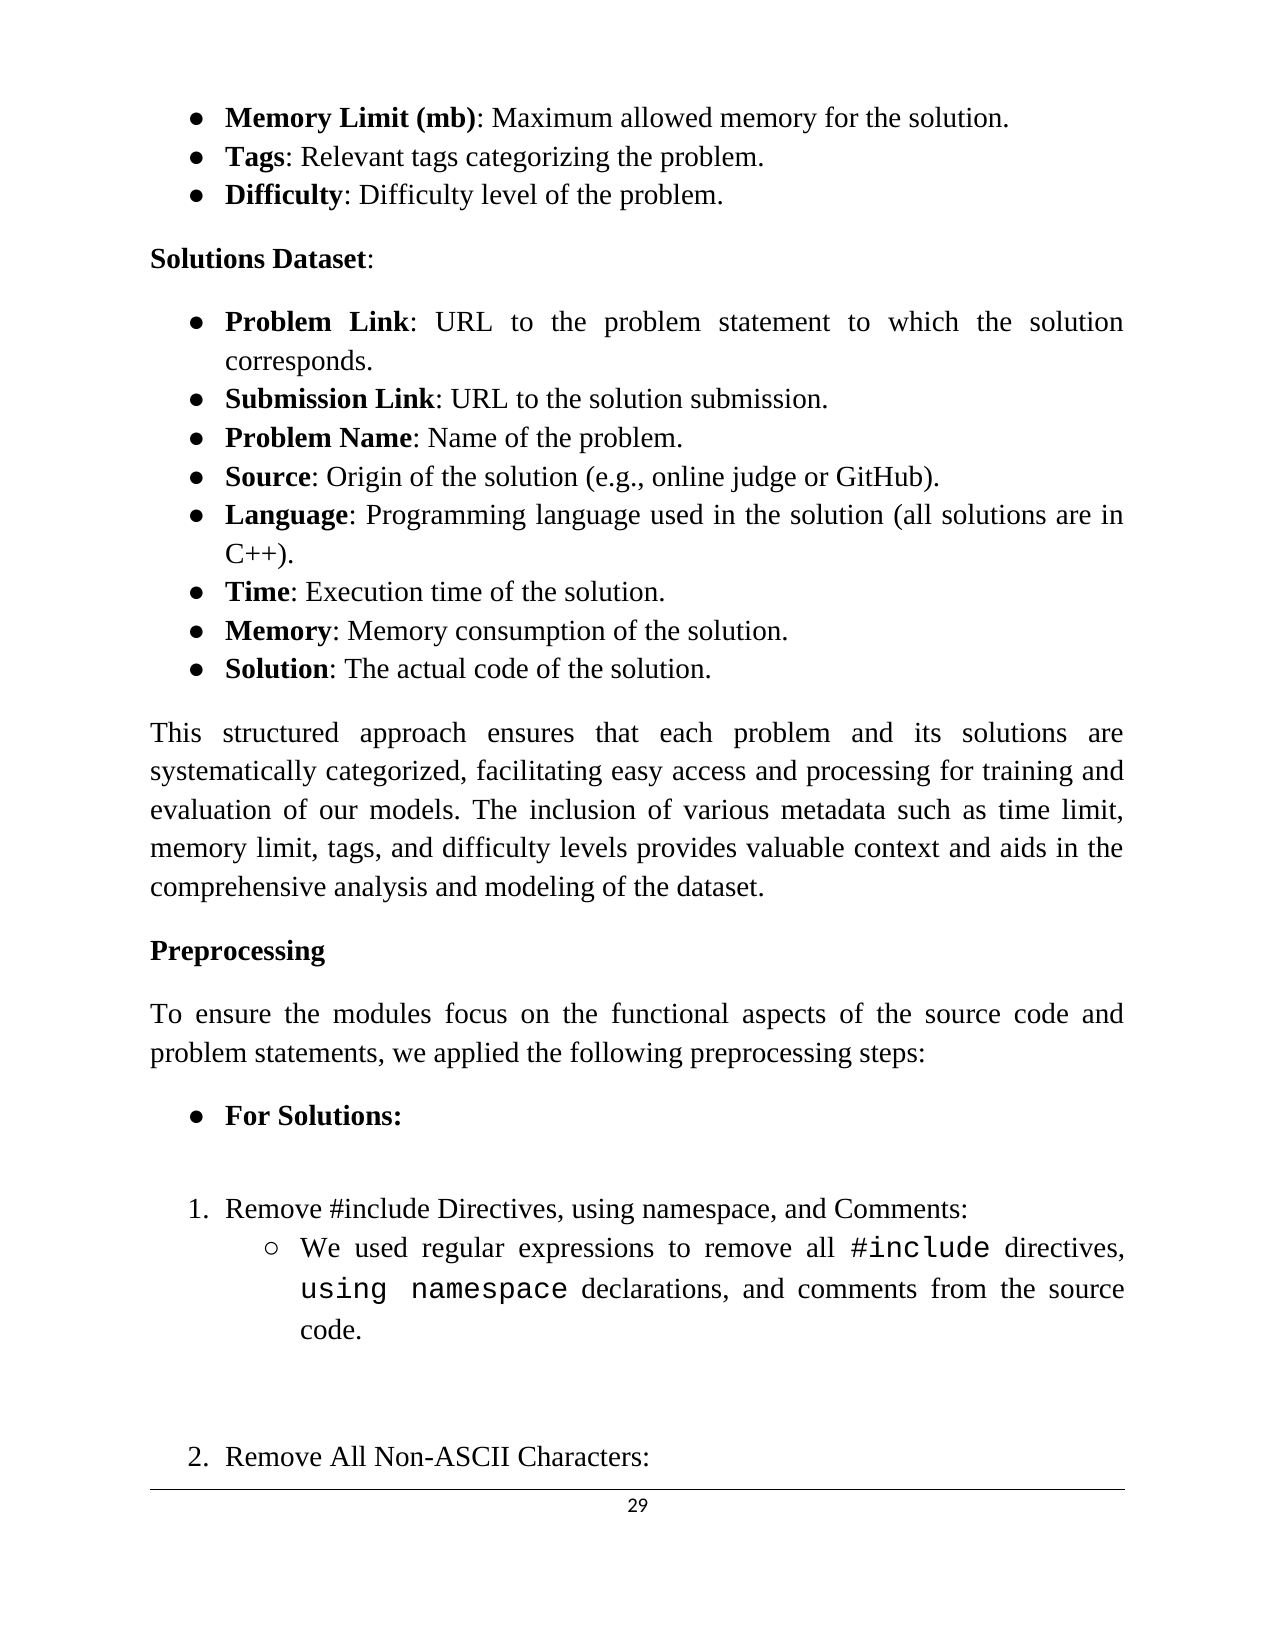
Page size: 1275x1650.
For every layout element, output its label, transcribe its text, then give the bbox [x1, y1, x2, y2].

list Remove All Non-ASCII Characters: [187, 1439, 1125, 1473]
list Language: Programming language used in the solution (all solutions are in C++). [187, 497, 1125, 569]
list Source: Origin of the solution (e.g., online judge or GitHub). [187, 459, 1125, 492]
list Difficulty: Difficulty level of the problem. [187, 177, 1125, 211]
title For Solutions: [187, 1098, 1125, 1132]
list Time: Execution time of the solution. [187, 574, 1125, 608]
list Problem Link: URL to the problem statement to which the solution corresponds. [187, 304, 1125, 377]
text To ensure the modules focus on the functional aspects of the source code and problem statements, we applied the following preprocessing steps: [150, 996, 1125, 1068]
list Remove #include Directives, using namespace, and Comments: [187, 1191, 1125, 1225]
list Submission Link: URL to the solution submission. [187, 382, 1125, 415]
list Solution: The actual code of the solution. [187, 651, 1125, 685]
list Memory: Memory consumption of the solution. [187, 613, 1125, 646]
list Problem Name: Name of the problem. [187, 420, 1125, 454]
text This structured approach ensures that each problem and its solutions are systematically categorized, facilitating easy access and processing for training and evaluation of our models. The inclusion of various metadata such as time limit, memory limit, tags, and difficulty levels provides valuable context and aids in the comprehensive analysis and modeling of the dataset. [150, 715, 1125, 903]
list Memory Limit (mb): Maximum allowed memory for the solution. [187, 100, 1125, 134]
text Preprocessing [150, 933, 1125, 966]
list Tags: Relevant tags categorizing the problem. [187, 139, 1125, 172]
text Solutions Dataset: [150, 241, 1125, 274]
list We used regular expressions to remove all #include directives, using namespace declarations, and comments from the source code. [262, 1230, 1125, 1346]
